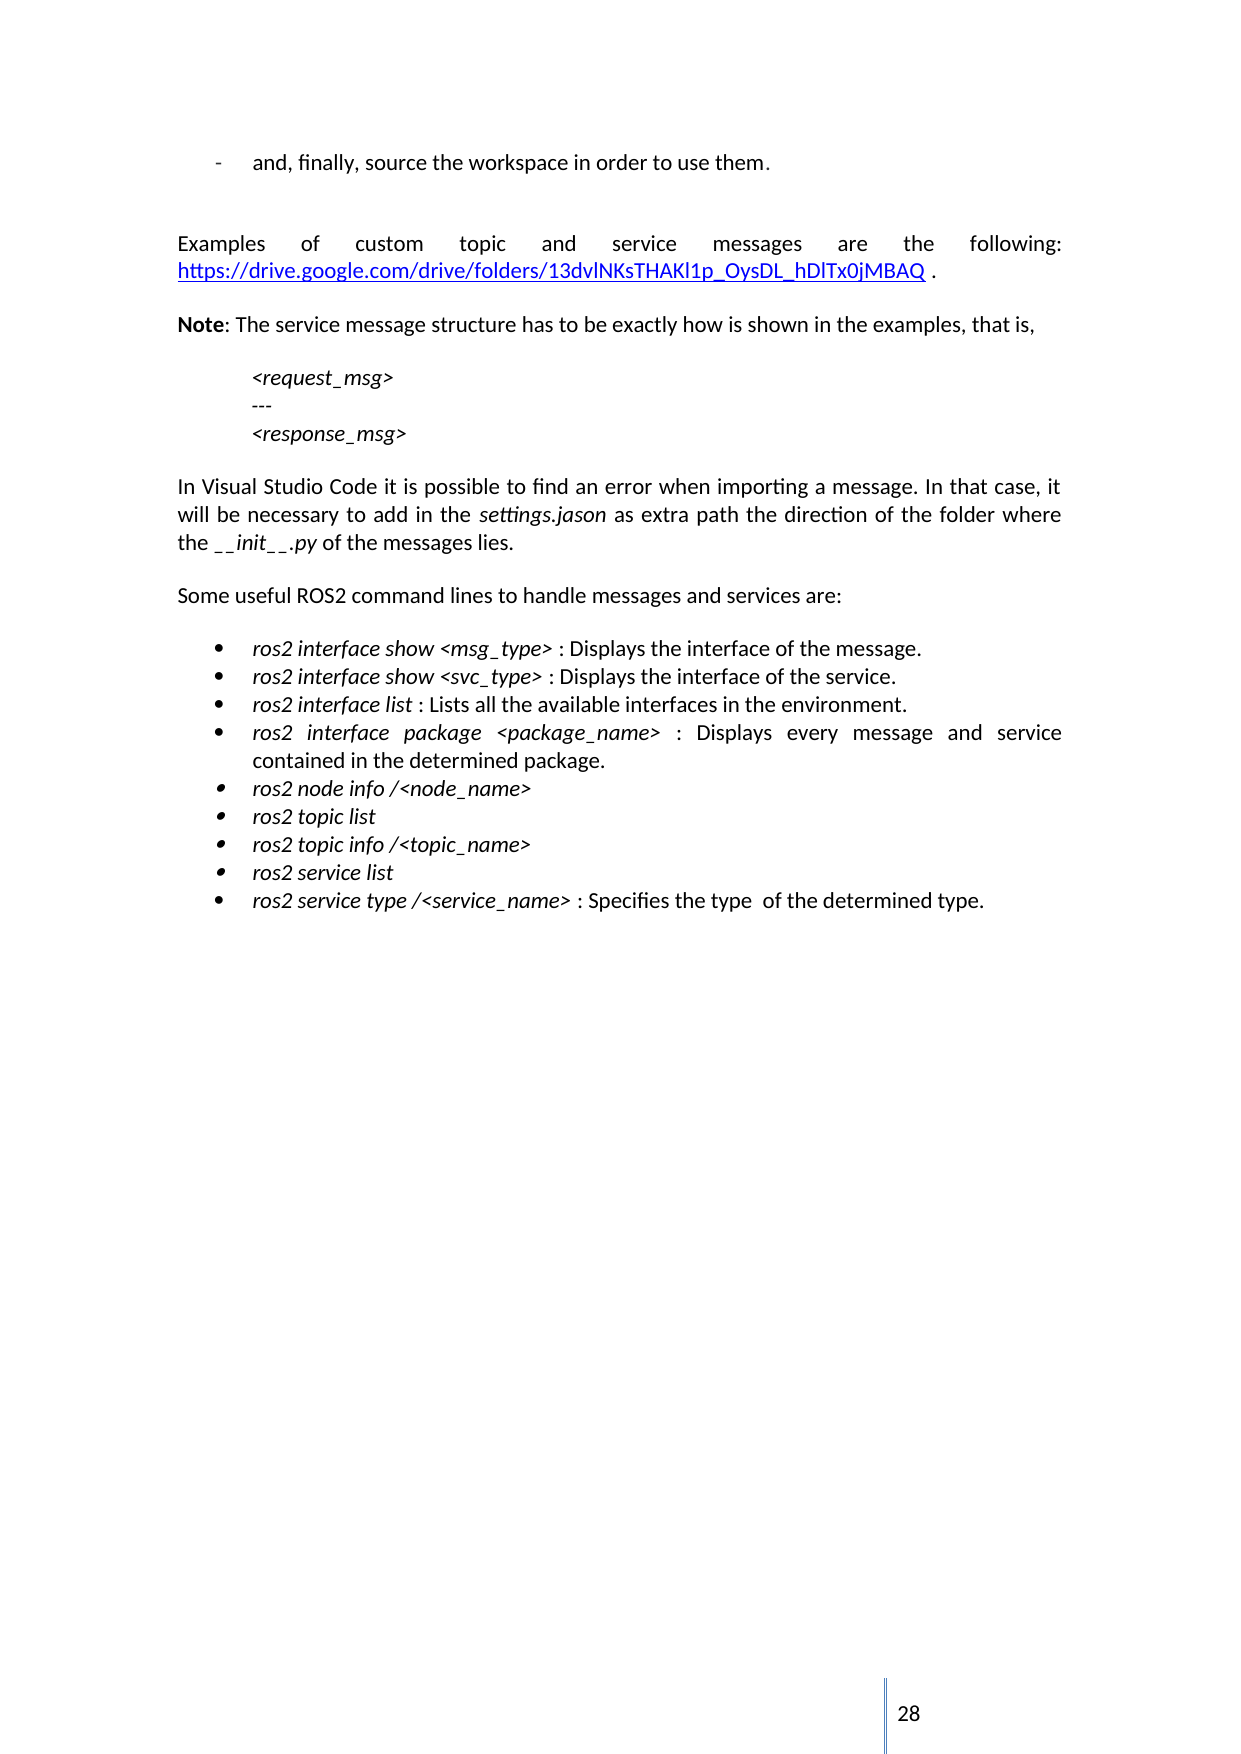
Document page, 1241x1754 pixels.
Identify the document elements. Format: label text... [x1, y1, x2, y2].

list ros2 interface package <package_name> : Displays every message and service contained in the determined package. [215, 718, 1063, 774]
text Note: The service message structure has to be exactly how is shown in the examples, that is, [177, 310, 1063, 338]
list ros2 service list [215, 858, 1063, 886]
list ros2 interface show <msg_type> : Displays the interface of the message. [215, 634, 1063, 662]
list ros2 interface show <svc_type> : Displays the interface of the service. [215, 662, 1063, 690]
text --- [177, 391, 1063, 419]
text Examples of custom topic and service messages are the following: https://drive.google.com/drive/folders/13dvlNKsTHAKl1p_OysDL_hDlTx0jMBAQ . [177, 229, 1063, 285]
list ros2 topic info /<topic_name> [215, 830, 1063, 858]
text <response_msg> [177, 419, 1063, 447]
text In Visual Studio Code it is possible to find an error when importing a message. In that case, it will be necessary to add in the settings.jason as extra path the direction of the folder where the __init__.py of the messages lies. [177, 472, 1063, 556]
text Some useful ROS2 command lines to handle messages and services are: [177, 581, 1063, 609]
list ros2 node info /<node_name> [215, 774, 1063, 802]
text <request_msg> [177, 363, 1063, 391]
list ros2 interface list : Lists all the available interfaces in the environment. [215, 690, 1063, 718]
list and, finally, source the workspace in order to use them. [215, 148, 1063, 176]
list ros2 service type /<service_name> : Specifies the type of the determined type. [215, 886, 1063, 914]
list ros2 topic list [215, 802, 1063, 830]
